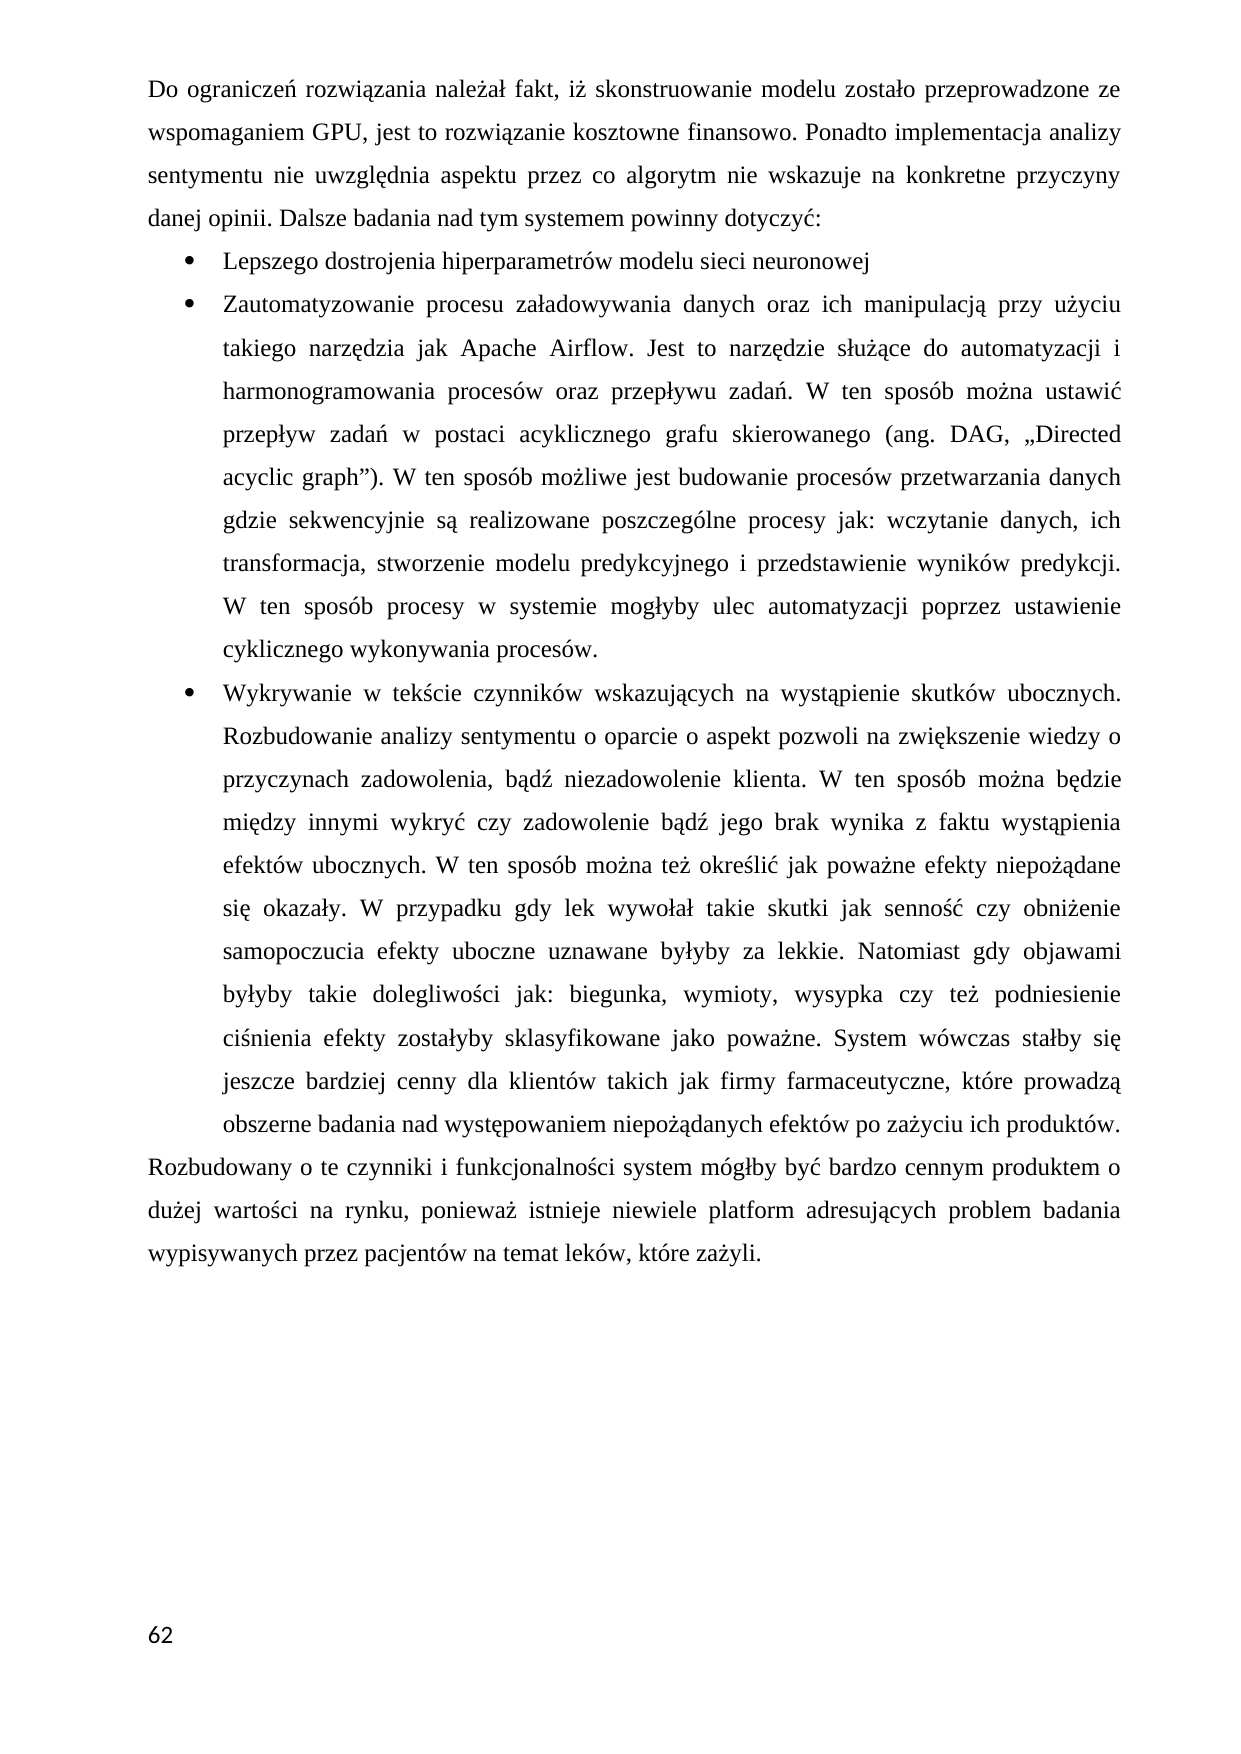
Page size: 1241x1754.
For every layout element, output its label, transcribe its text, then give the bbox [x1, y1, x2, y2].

text Rozbudowany o te czynniki i funkcjonalności system mógłby być bardzo cennym produktem o dużej wartości na rynku, ponieważ istnieje niewiele platform adresujących problem badania wypisywanych przez pacjentów na temat leków, które zażyli. [148, 1152, 1122, 1267]
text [148, 74, 1122, 232]
list Lepszego dostrojenia hiperparametrów modelu sieci neuronowej [185, 246, 1122, 275]
list Zautomatyzowanie procesu załadowywania danych oraz ich manipulacją przy użyciu takiego narzędzia jak Apache Airflow. Jest to narzędzie służące do automatyzacji i harmonogramowania procesów oraz przepływu zadań. W ten sposób można ustawić przepływ zadań w postaci acyklicznego grafu skierowanego (ang. DAG, „Directed acyclic graph”). W ten sposób możliwe jest budowanie procesów przetwarzania danych gdzie sekwencyjnie są realizowane poszczególne procesy jak: wczytanie danych, ich transformacja, stworzenie modelu predykcyjnego i przedstawienie wyników predykcji. W ten sposób procesy w systemie mogłyby ulec automatyzacji poprzez ustawienie cyklicznego wykonywania procesów. [185, 289, 1122, 663]
list Wykrywanie w tekście czynników wskazujących na wystąpienie skutków ubocznych. Rozbudowanie analizy sentymentu o oparcie o aspekt pozwoli na zwiększenie wiedzy o przyczynach zadowolenia, bądź niezadowolenie klienta. W ten sposób można będzie między innymi wykryć czy zadowolenie bądź jego brak wynika z faktu wystąpienia efektów ubocznych. W ten sposób można też określić jak poważne efekty niepożądane się okazały. W przypadku gdy lek wywołał takie skutki jak senność czy obniżenie samopoczucia efekty uboczne uznawane byłyby za lekkie. Natomiast gdy objawami byłyby takie dolegliwości jak: biegunka, wymioty, wysypka czy też podniesienie ciśnienia efekty zostałyby sklasyfikowane jako poważne. System wówczas stałby się jeszcze bardziej cenny dla klientów takich jak firmy farmaceutyczne, które prowadzą obszerne badania nad występowaniem niepożądanych efektów po zażyciu ich produktów. [185, 678, 1122, 1138]
